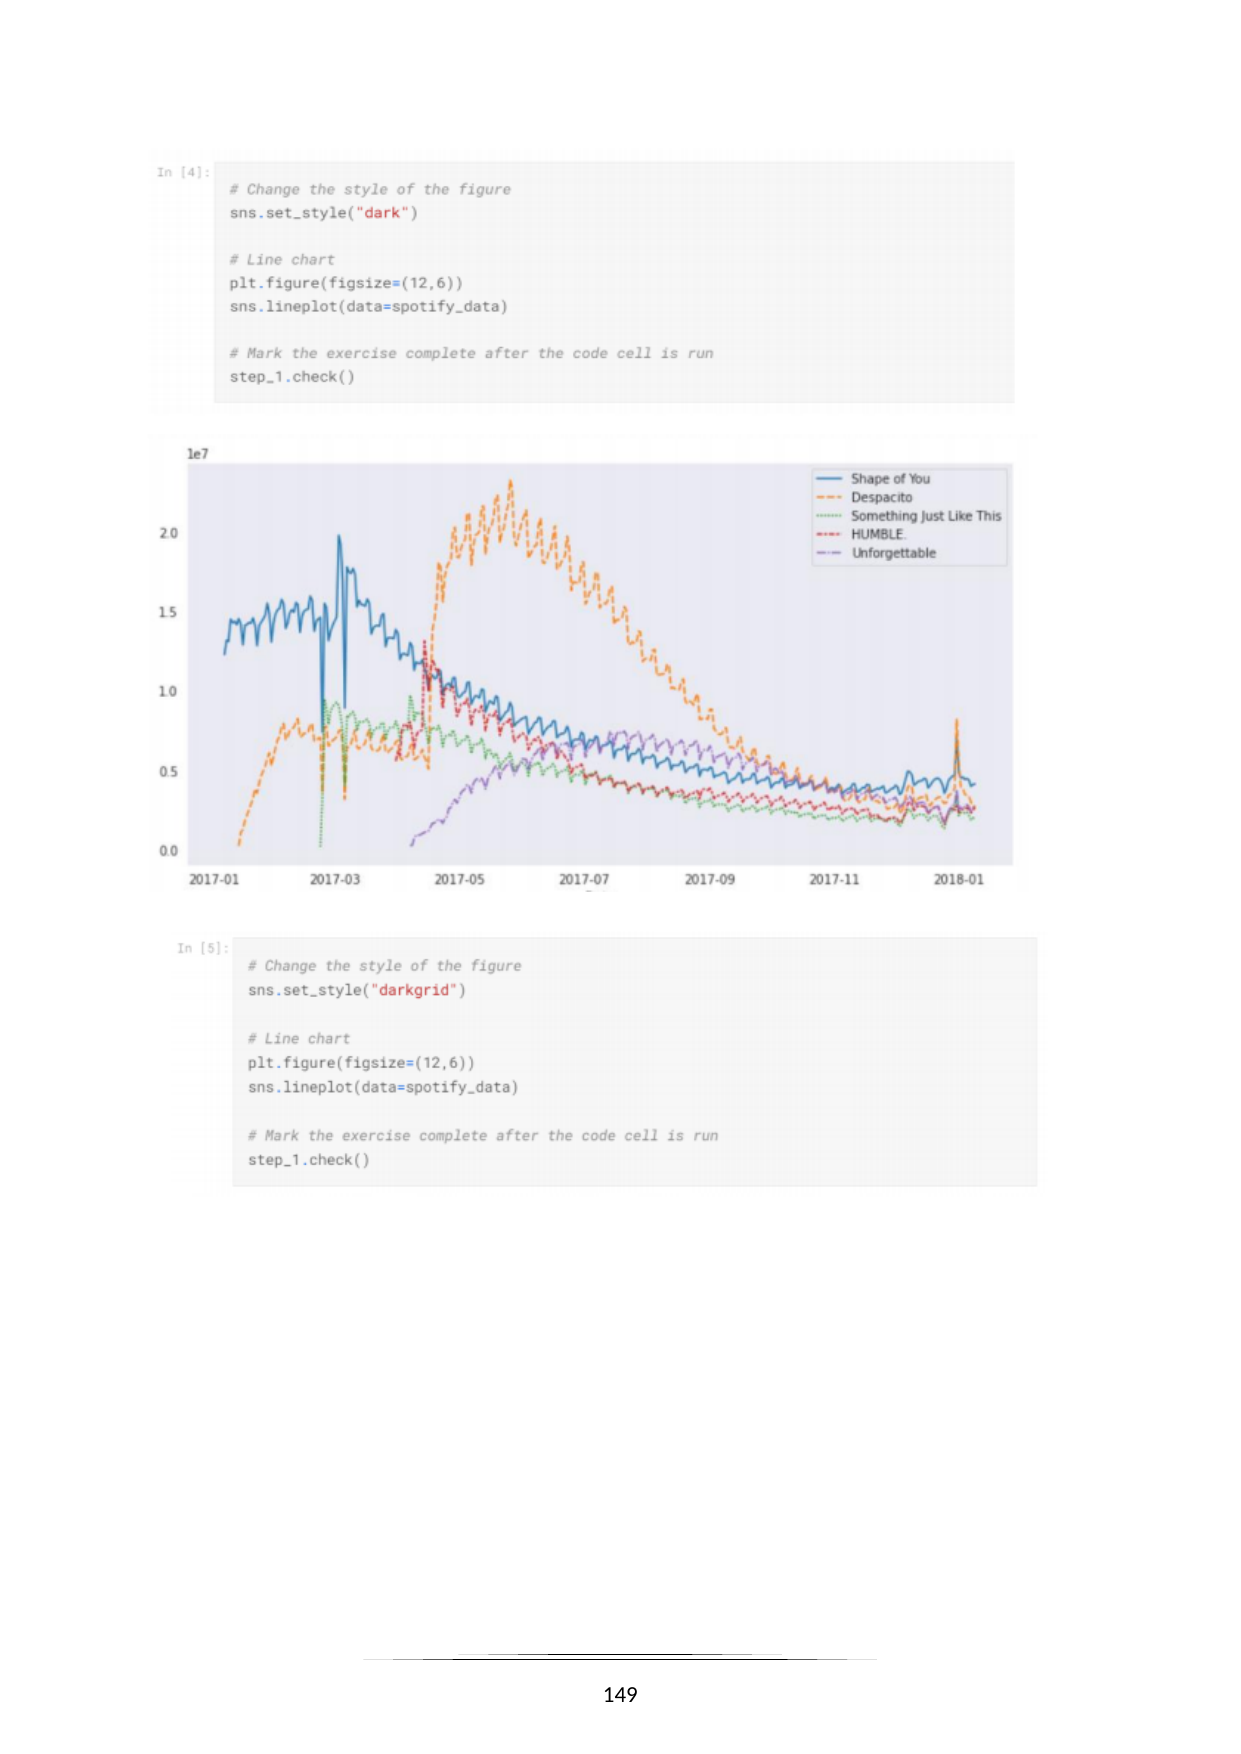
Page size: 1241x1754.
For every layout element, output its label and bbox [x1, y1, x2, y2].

picture [147, 910, 1058, 1197]
picture [147, 434, 1039, 892]
picture [147, 147, 1015, 416]
